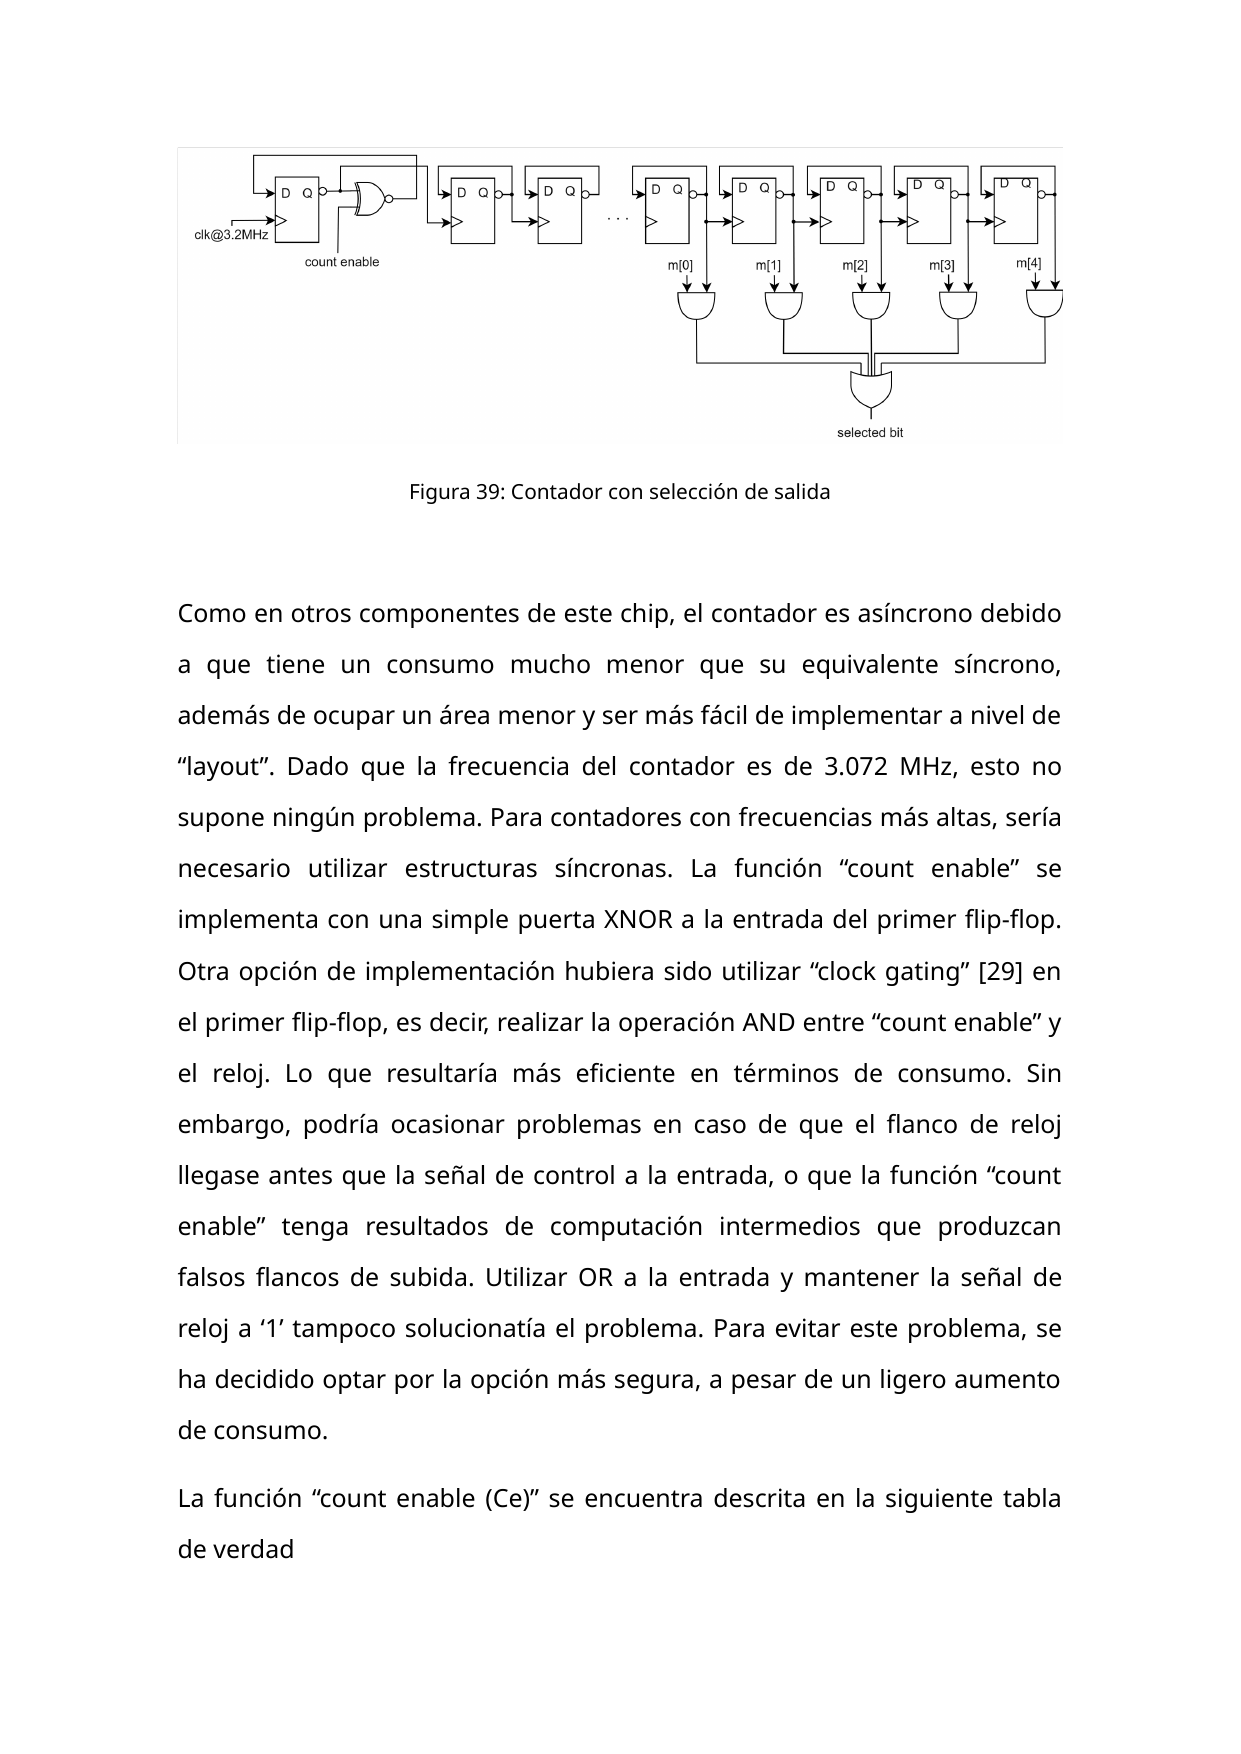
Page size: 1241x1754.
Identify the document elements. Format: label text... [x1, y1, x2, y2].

text Como en otros componentes de este chip, el contador es asíncrono debido a que tiene un consumo mucho menor que su equivalente síncrono, además de ocupar un área menor y ser más fácil de implementar a nivel de “layout”. Dado que la frecuencia del contador es de 3.072 MHz, esto no supone ningún problema. Para contadores con frecuencias más altas, sería necesario utilizar estructuras síncronas. La función “count enable” se implementa con una simple puerta XNOR a la entrada del primer flip-flop. Otra opción de implementación hubiera sido utilizar “clock gating” [29] en el primer flip-flop, es decir, realizar la operación AND entre “count enable” y el reloj. Lo que resultaría más eficiente en términos de consumo. Sin embargo, podría ocasionar problemas en caso de que el flanco de reloj llegase antes que la señal de control a la entrada, o que la función “count enable” tenga resultados de computación intermedios que produzcan falsos flancos de subida. Utilizar OR a la entrada y mantener la señal de reloj a ‘1’ tampoco solucionatía el problema. Para evitar este problema, se ha decidido optar por la opción más segura, a pesar de un ligero aumento de consumo. [177, 596, 1063, 1447]
text Figura 39: Contador con selección de salida [177, 477, 1063, 506]
picture [177, 147, 1063, 444]
text La función “count enable (Ce)” se encuentra descrita en la siguiente tabla de verdad [177, 1480, 1063, 1565]
